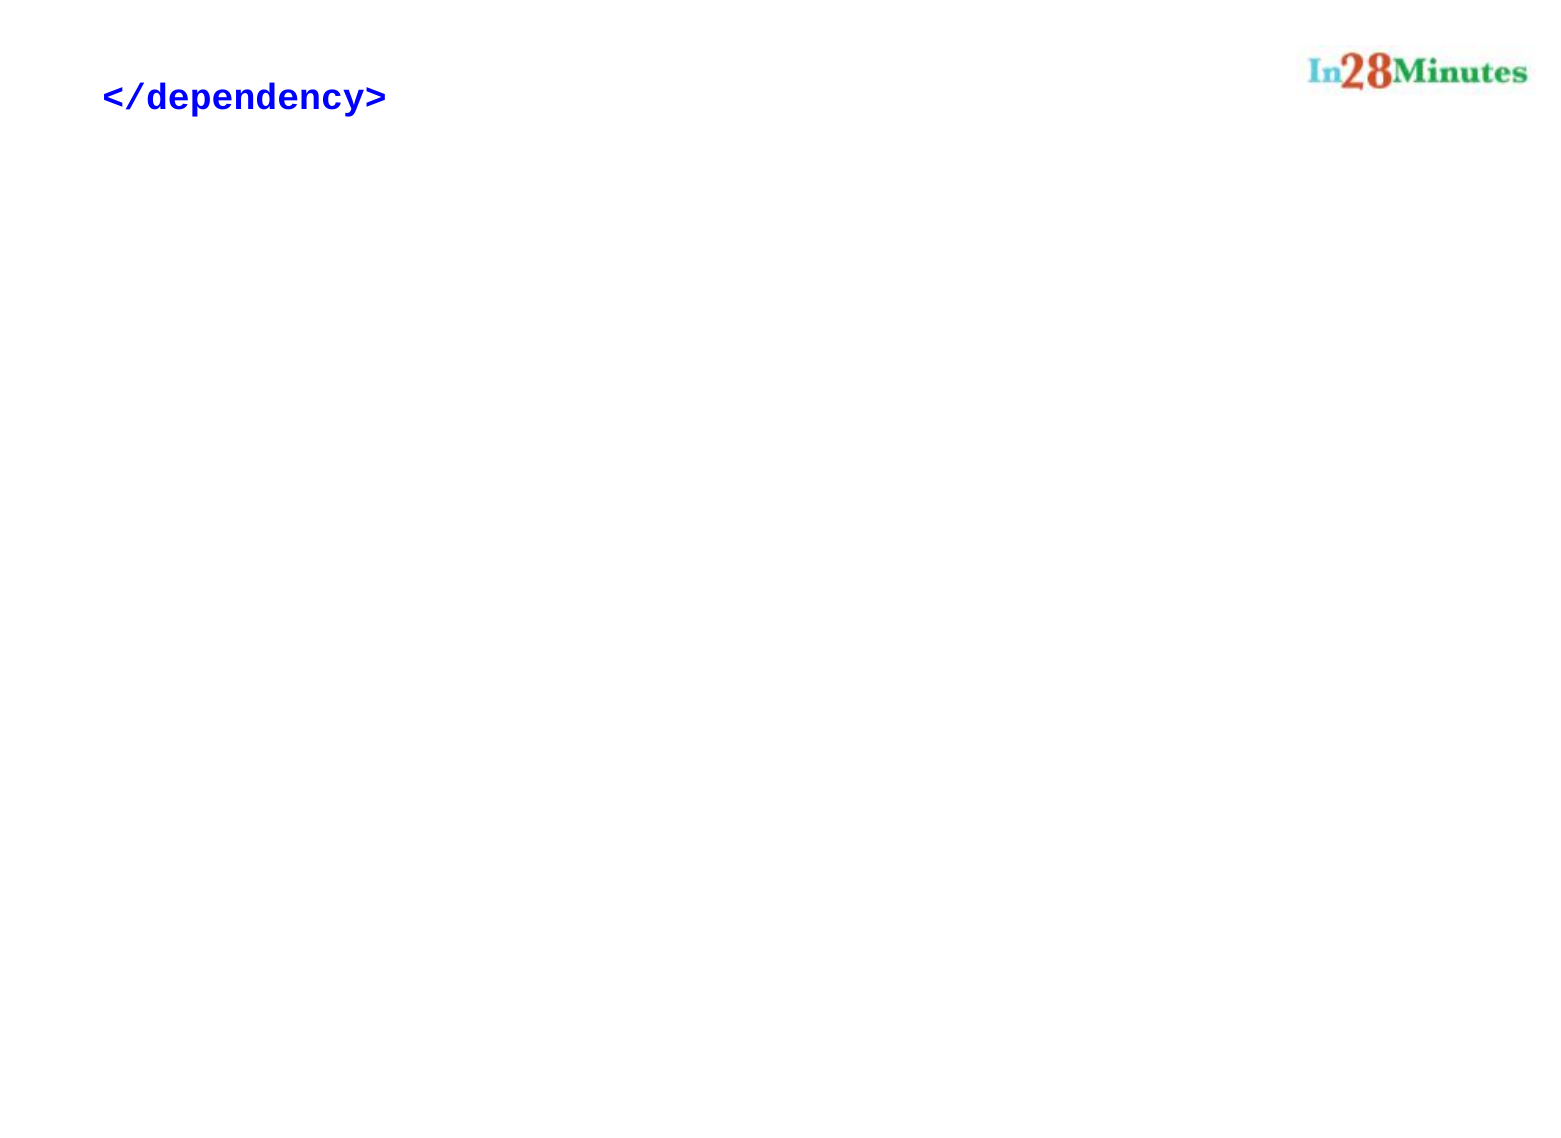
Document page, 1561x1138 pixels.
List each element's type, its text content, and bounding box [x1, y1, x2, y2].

text </dependency> [102, 79, 1489, 120]
picture [1272, 45, 1536, 178]
